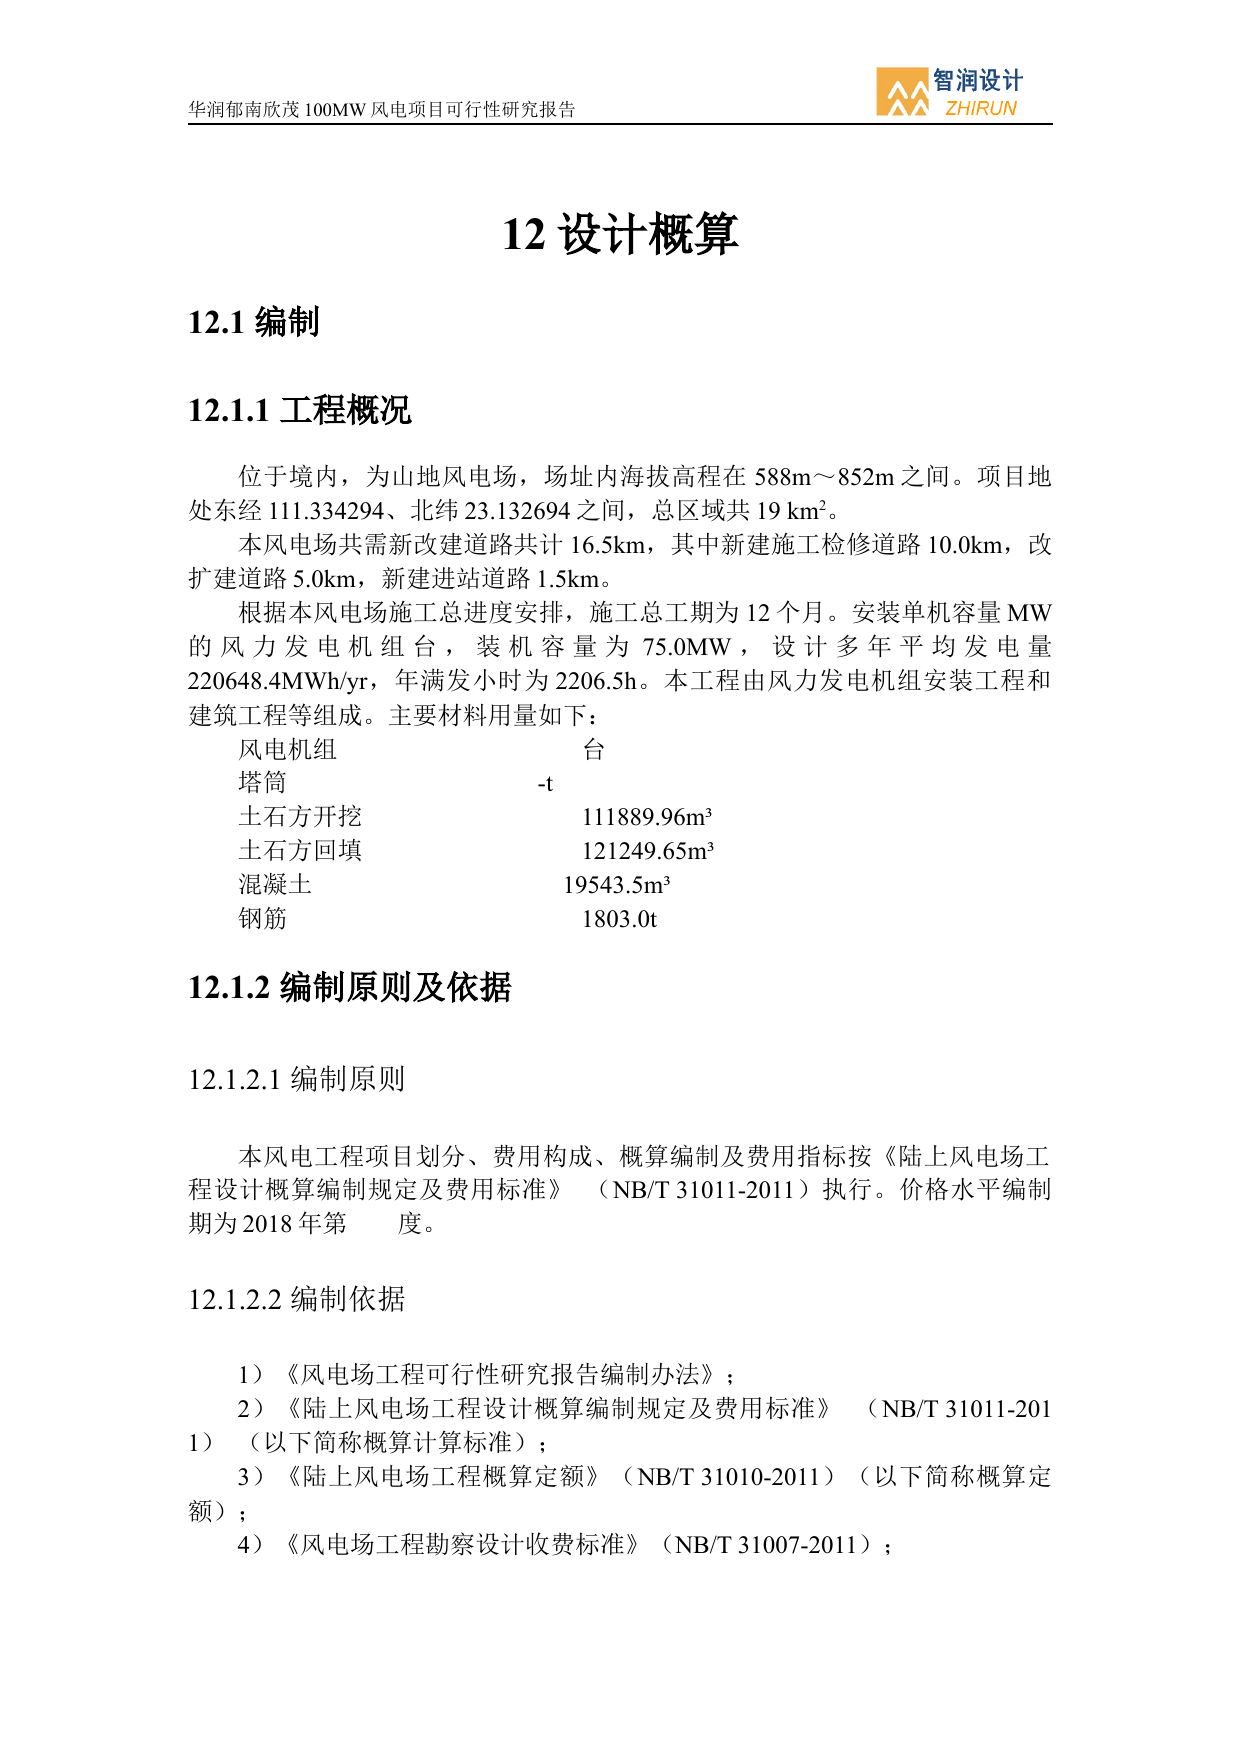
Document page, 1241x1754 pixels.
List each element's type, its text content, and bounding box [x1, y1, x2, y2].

text 塔筒 -t [187, 765, 1053, 799]
text 1）《风电场工程可行性研究报告编制办法》； [187, 1357, 1053, 1391]
text 12.1.1 工程概况 [187, 374, 1053, 442]
text 土石方开挖 111889.96m³ [187, 799, 1053, 833]
text 12.1 编制说明 [187, 300, 1053, 340]
text 土石方回填 121249.65m³ [187, 833, 1053, 867]
text 3）《陆上风电场工程概算定额》（NB/T -）（以下简称概算定额）； [187, 1459, 1053, 1527]
text 混凝土 19543.5m³ [187, 867, 1053, 901]
text 4）《风电场工程勘察设计收费标准》（NB/T 3-）； [187, 1527, 1053, 1561]
picture [876, 65, 1024, 117]
text 本风电场共需新改建道路共计16.5km，其中新建施工检修道路10.0km，改扩建道路5.0km，新建进站道路1.5km。 [187, 527, 1053, 595]
text 12.1.2 编制原则及依据 [187, 951, 1053, 1019]
text 风电机组 台 [187, 731, 1053, 765]
text 12.1.2.1 编制原则 [187, 1044, 1053, 1112]
text 位于境内，为山地风电场，场址内海拔高程在588m～852m之间。项目地处东经111.334294、北纬23.132694之间，总区域共19 km2。 [187, 459, 1053, 527]
text 钢筋 1803.0t [187, 901, 1053, 934]
text 2）《陆上风电场工程设计概算编制规定及费用标准》 （NB/T 1-） （以下简称概算计算标准）； [187, 1391, 1053, 1459]
text 根据本风电场施工总进度安排，施工总工期为12个月。安装单机容量MW的风力发电机组台，装机容量为75.0MW，设计多年平均发电量220648.4MWh/yr，年满发小时为2206.5h。本工程由风力发电机组安装工程和建筑工程等组成。主要材料用量如下： [187, 595, 1053, 731]
text 本风电工程项目划分、费用构成、概算编制及费用指标按《陆上风电场工程设计概算编制规定及费用标准》 （NB/T 1-）执行。价格水平编制期为2018年第四季度。 [187, 1137, 1053, 1239]
text 12.1.2.2 编制依据 [187, 1264, 1053, 1332]
text 12设计概算 [187, 198, 1053, 266]
